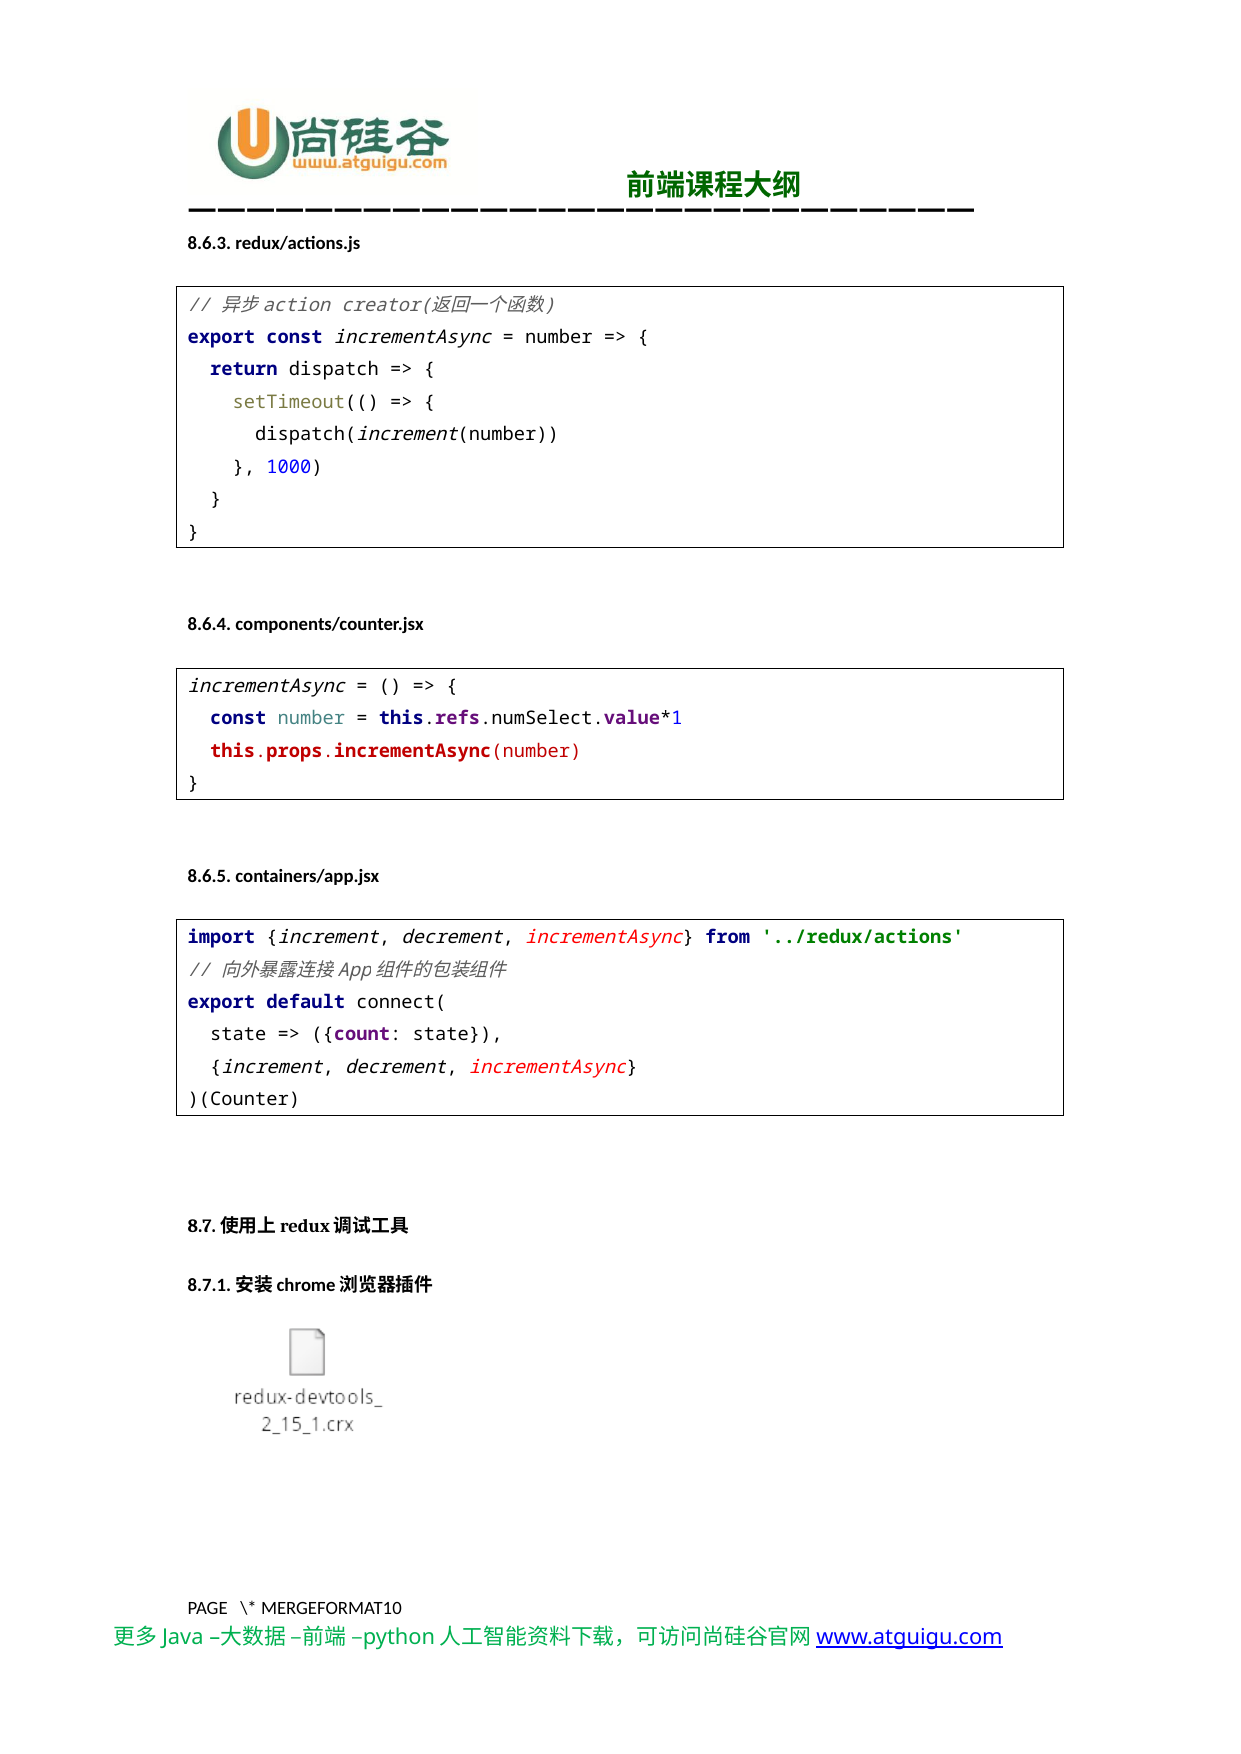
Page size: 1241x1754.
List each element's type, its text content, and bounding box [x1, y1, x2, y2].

subtitle 8.7.1. 安装chrome浏览器插件 [187, 1267, 1053, 1300]
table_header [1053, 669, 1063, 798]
subtitle 8.6.5. containers/app.jsx [187, 859, 1053, 892]
subtitle 8.6.3. redux/actions.js [187, 227, 1053, 259]
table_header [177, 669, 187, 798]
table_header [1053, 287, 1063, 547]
table_header import {increment, decrement, incrementAsync} from '../redux/actions' // 向外暴露连接App组件的包装组件 export default connect( state => ({count: state}), {increment, decrement, incrementAsync} )(Counter) [177, 920, 1063, 1115]
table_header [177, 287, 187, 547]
picture [187, 88, 479, 195]
subtitle 8.7. 使用上redux调试工具 [187, 1208, 1053, 1240]
subtitle 8.6.4. components/counter.jsx [187, 608, 1053, 640]
